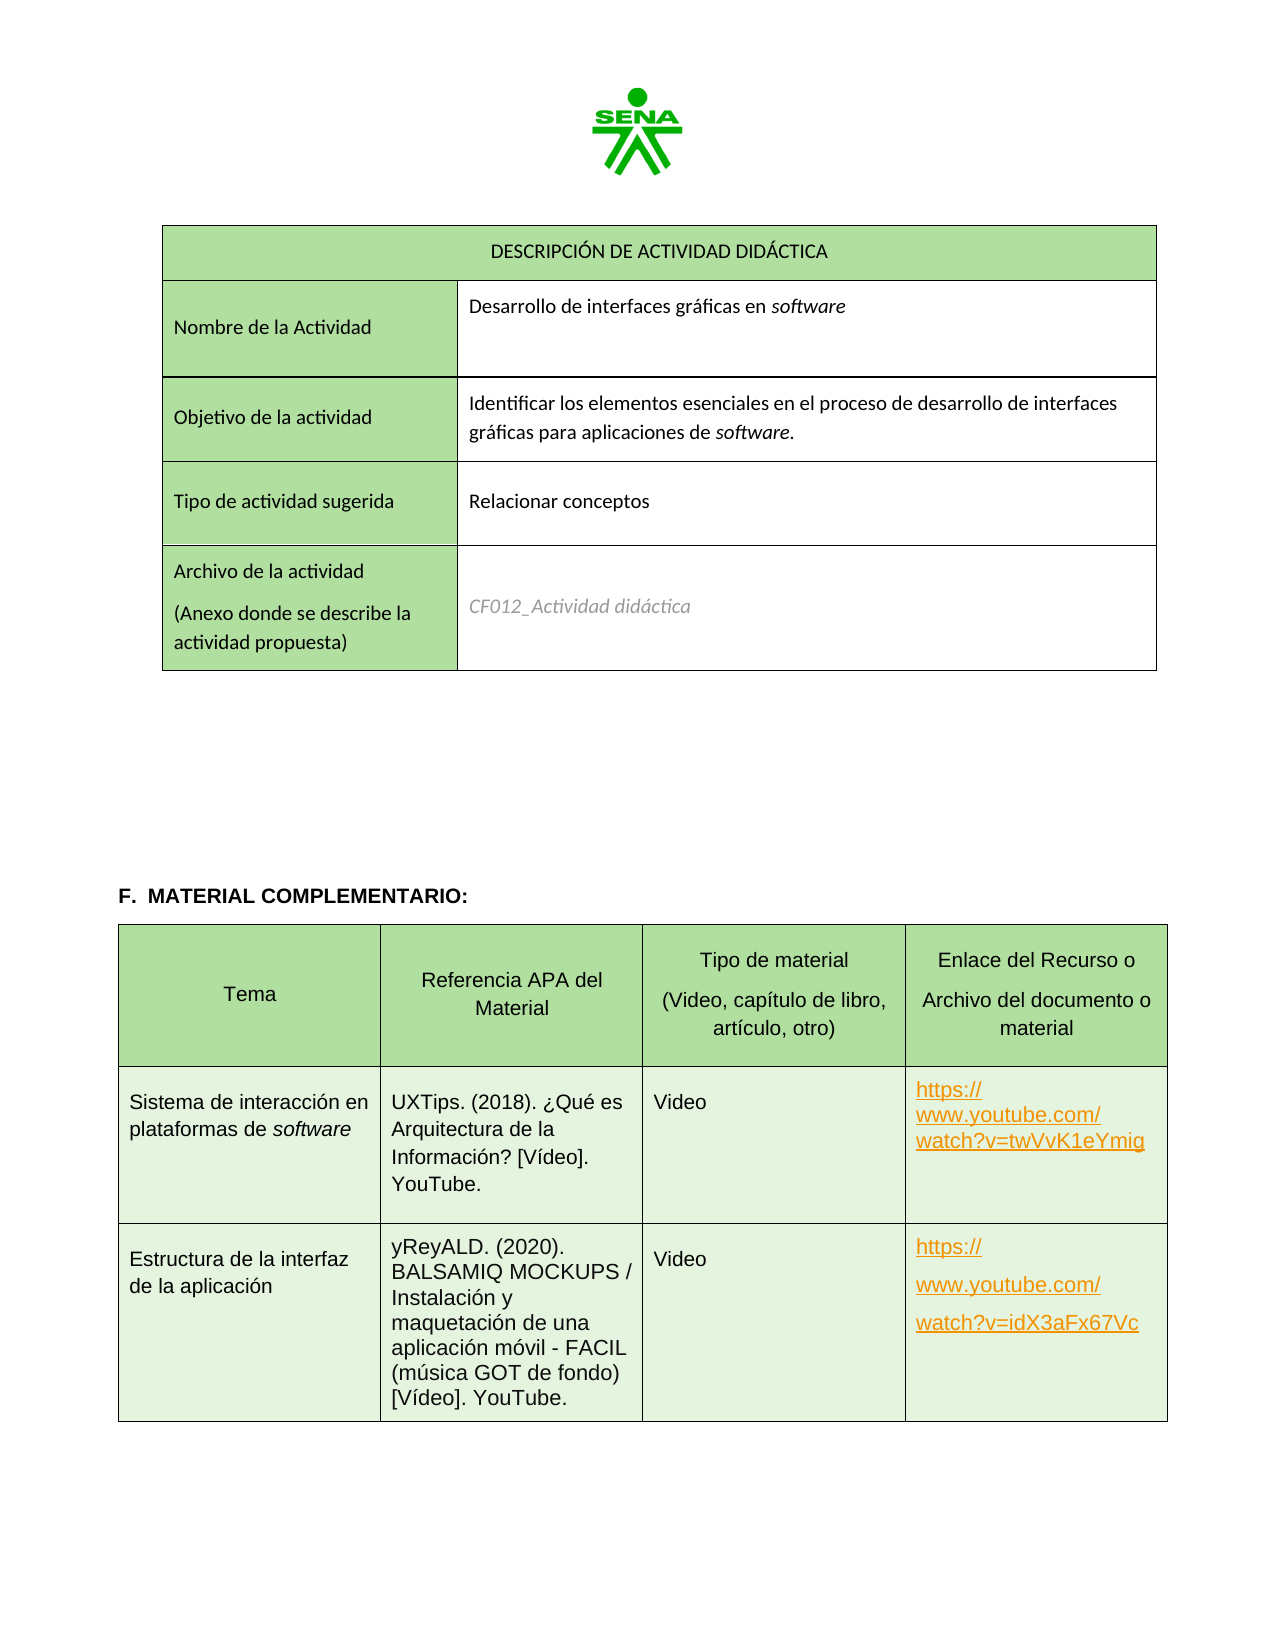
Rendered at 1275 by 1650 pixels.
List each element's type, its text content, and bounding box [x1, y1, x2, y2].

table_header Referencia APA del Material [381, 925, 642, 1066]
table_cell Objetivo de la actividad [163, 378, 457, 461]
table_cell Identificar los elementos esenciales en el proceso de desarrollo de interfaces gráficas para aplicaciones de software. [458, 378, 1156, 461]
table_cell Sistema de interacción en plataformas de software [119, 1067, 380, 1223]
table_cell https://www.youtube.com/watch?v=twVvK1eYmig [906, 1067, 1167, 1223]
table_cell Video [643, 1224, 905, 1421]
table_cell Relacionar conceptos [458, 462, 1156, 544]
table_header DESCRIPCIÓN DE ACTIVIDAD DIDÁCTICA [163, 226, 1156, 280]
table_cell yReyALD. (2020). BALSAMIQ MOCKUPS / Instalación y maquetación de una aplicación móvil - FACIL (música GOT de fondo) [Vídeo]. YouTube. [381, 1224, 642, 1421]
table_cell Video [643, 1067, 905, 1223]
list MATERIAL COMPLEMENTARIO: [118, 884, 1157, 908]
table_cell Archivo de la actividad (Anexo donde se describe la actividad propuesta) [163, 546, 457, 670]
table_cell Desarrollo de interfaces gráficas en software [458, 281, 1156, 376]
table_header Tipo de material (Video, capítulo de libro, artículo, otro) [643, 925, 905, 1066]
table_cell CF012_Actividad didáctica [458, 546, 1156, 670]
table_cell UXTips. (2018). ¿Qué es Arquitectura de la Información? [Vídeo]. YouTube. [381, 1067, 642, 1223]
table_cell Estructura de la interfaz de la aplicación [119, 1224, 380, 1421]
table_cell Nombre de la Actividad [163, 281, 457, 376]
table_cell https://www.youtube.com/watch?v=idX3aFx67Vc [906, 1224, 1167, 1421]
table_header Tema [119, 925, 380, 1066]
table_cell Tipo de actividad sugerida [163, 462, 457, 544]
picture [592, 87, 683, 176]
table_header Enlace del Recurso o Archivo del documento o material [906, 925, 1167, 1066]
